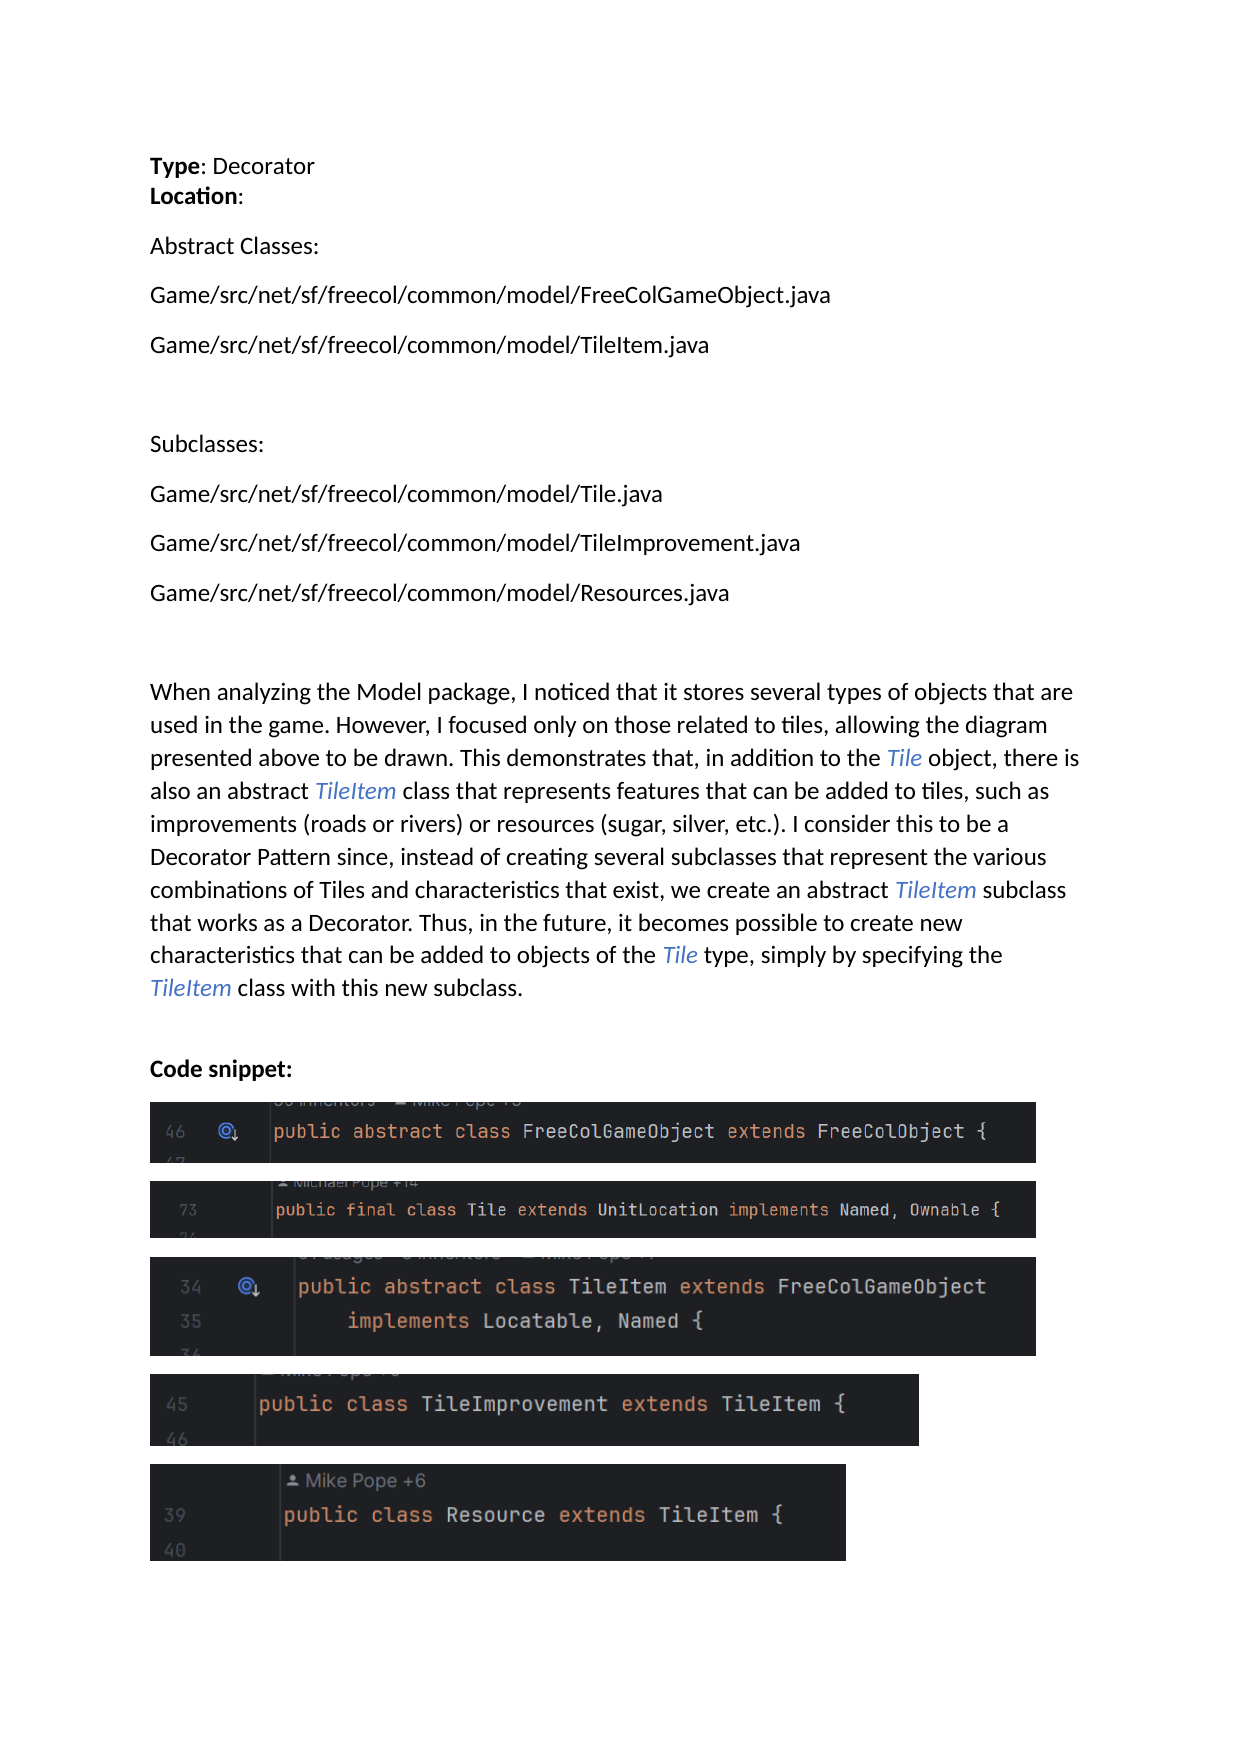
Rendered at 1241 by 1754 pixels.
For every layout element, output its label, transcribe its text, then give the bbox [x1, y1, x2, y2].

text Abstract Classes: [150, 230, 1090, 261]
text Game/src/net/sf/freecol/common/model/Resources.java [150, 577, 1090, 608]
picture [150, 1181, 1036, 1238]
picture [150, 1374, 919, 1446]
picture [150, 1464, 846, 1561]
picture [150, 1102, 1036, 1163]
text Game/src/net/sf/freecol/common/model/FreeColGameObject.java [150, 280, 1090, 310]
text Location: [150, 181, 1090, 211]
text Code snippet: [150, 1053, 1090, 1083]
text Subclasses: [150, 428, 1090, 459]
text Game/src/net/sf/freecol/common/model/TileImprovement.java [150, 528, 1090, 558]
text Type: Decorator [150, 150, 1090, 181]
text When analyzing the Model package, I noticed that it stores several types of objects that are used in the game. However, I focused only on those related to tiles, allowing the diagram presented above to be drawn. This demonstrates that, in addition to the Tile object, there is also an abstract TileItem class that represents features that can be added to tiles, such as improvements (roads or rivers) or resources (sugar, silver, etc.). I consider this to be a Decorator Pattern since, instead of creating several subclasses that represent the various combinations of Tiles and characteristics that exist, we create an abstract TileItem subclass that works as a Decorator. Thus, in the future, it becomes possible to create new characteristics that can be added to objects of the Tile type, simply by specifying the TileItem class with this new subclass. [150, 676, 1090, 1003]
text Game/src/net/sf/freecol/common/model/Tile.java [150, 478, 1090, 508]
picture [150, 1257, 1036, 1356]
text Game/src/net/sf/freecol/common/model/TileItem.java [150, 329, 1090, 360]
